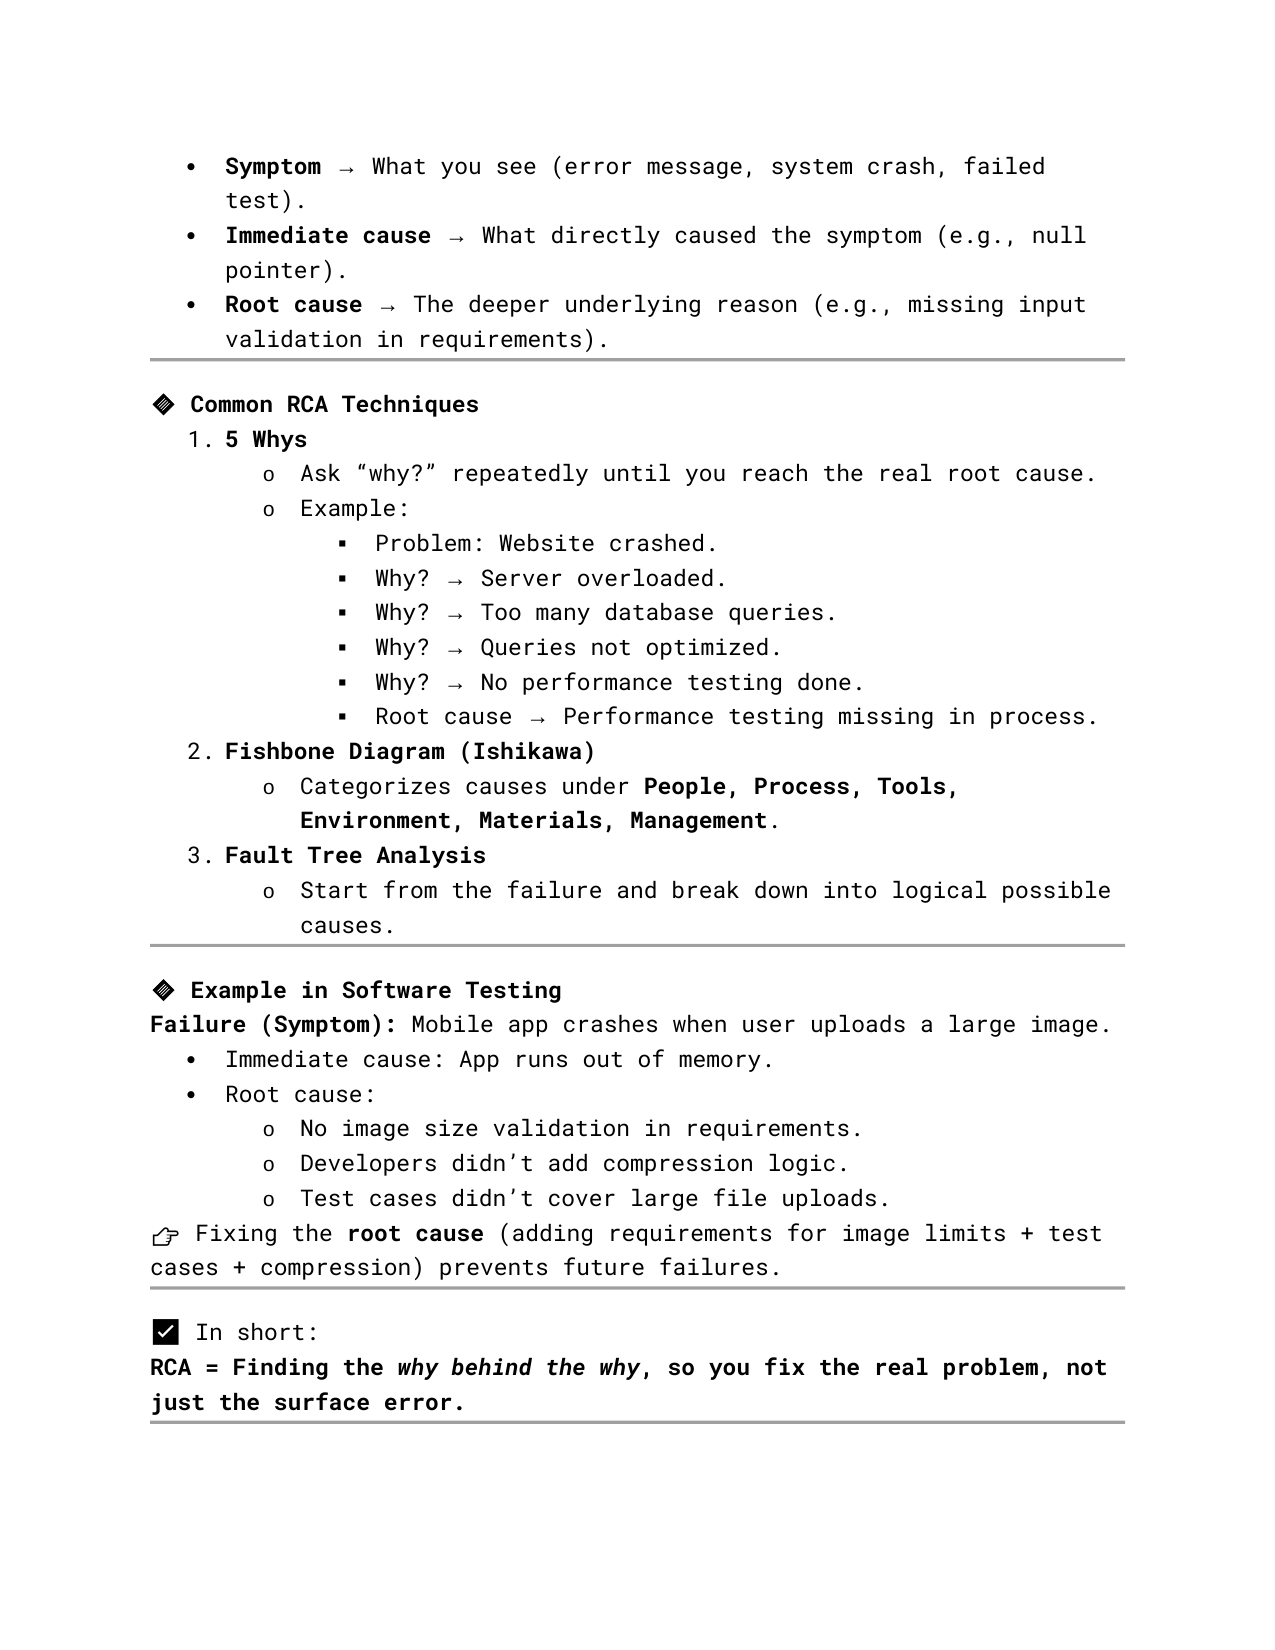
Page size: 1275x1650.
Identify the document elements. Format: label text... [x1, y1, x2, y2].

list Ask “why?” repeatedly until you reach the real root cause. [262, 458, 1125, 488]
list Problem: Website crashed. [337, 527, 1125, 557]
list Root cause → The deeper underlying reason (e.g., missing input validation in requirements). [187, 289, 1125, 354]
list Start from the failure and break down into logical possible causes. [262, 874, 1125, 939]
text 🔹 Example in Software Testing [150, 974, 1125, 1004]
list Root cause: [187, 1078, 1125, 1108]
list Categorizes causes under People, Process, Tools, Environment, Materials, Management. [262, 770, 1125, 835]
list Fishbone Diagram (Ishikawa) [187, 735, 1125, 766]
list Immediate cause → What directly caused the symptom (e.g., null pointer). [187, 219, 1125, 284]
text 👉 Fixing the root cause (adding requirements for image limits + test cases + compression) prevents future failures. [150, 1217, 1125, 1282]
list Root cause → Performance testing missing in process. [337, 701, 1125, 731]
list Test cases didn’t cover large file uploads. [262, 1182, 1125, 1213]
list Why? → Too many database queries. [337, 597, 1125, 627]
list Why? → No performance testing done. [337, 666, 1125, 696]
list Why? → Queries not optimized. [337, 631, 1125, 662]
list Immediate cause: App runs out of memory. [187, 1043, 1125, 1073]
list Developers didn’t add compression logic. [262, 1147, 1125, 1178]
list Example: [262, 492, 1125, 523]
list Fault Tree Analysis [187, 839, 1125, 870]
text 🔹 Common RCA Techniques [150, 388, 1125, 418]
list Symptom → What you see (error message, system crash, failed test). [187, 150, 1125, 215]
list No image size validation in requirements. [262, 1113, 1125, 1143]
text Failure (Symptom): Mobile app crashes when user uploads a large image. [150, 1009, 1125, 1039]
text ✅ In short: RCA = Finding the why behind the why, so you fix the real problem, not just the surface error. [150, 1317, 1125, 1416]
list Why? → Server overloaded. [337, 562, 1125, 592]
list 5 Whys [187, 423, 1125, 453]
